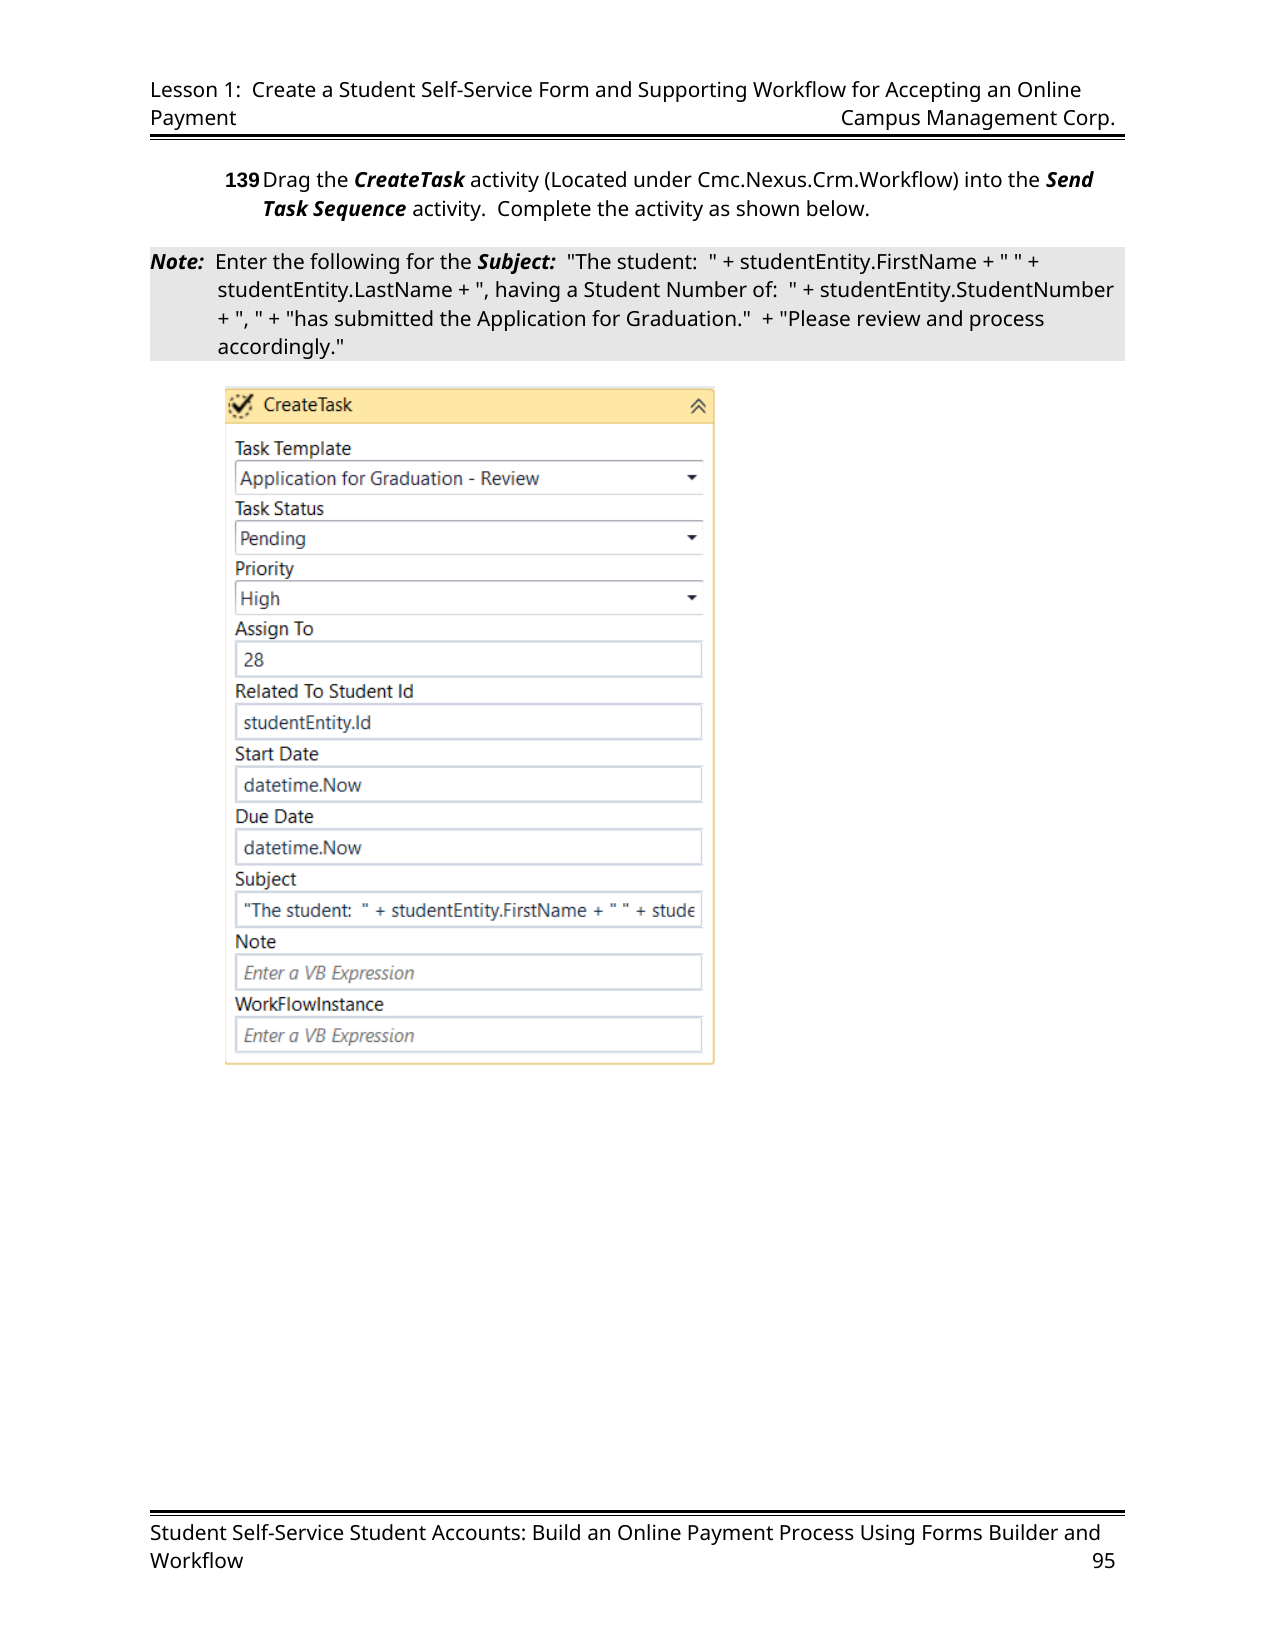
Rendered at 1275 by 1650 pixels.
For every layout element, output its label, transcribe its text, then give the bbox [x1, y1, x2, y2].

text Drag the CreateTask activity (Located under Cmc.Nexus.Crm.Workflow) into the Send Task Sequence activity. Complete the activity as shown below. [225, 165, 1125, 222]
text Note: Enter the following for the Subject: "The student: " + studentEntity.FirstName + " " + studentEntity.LastName + ", having a Student Number of: " + studentEntity.StudentNumber + ", " + "has submitted the Application for Graduation." + "Please review and process accordingly." [150, 247, 1125, 361]
picture [225, 385, 715, 1066]
